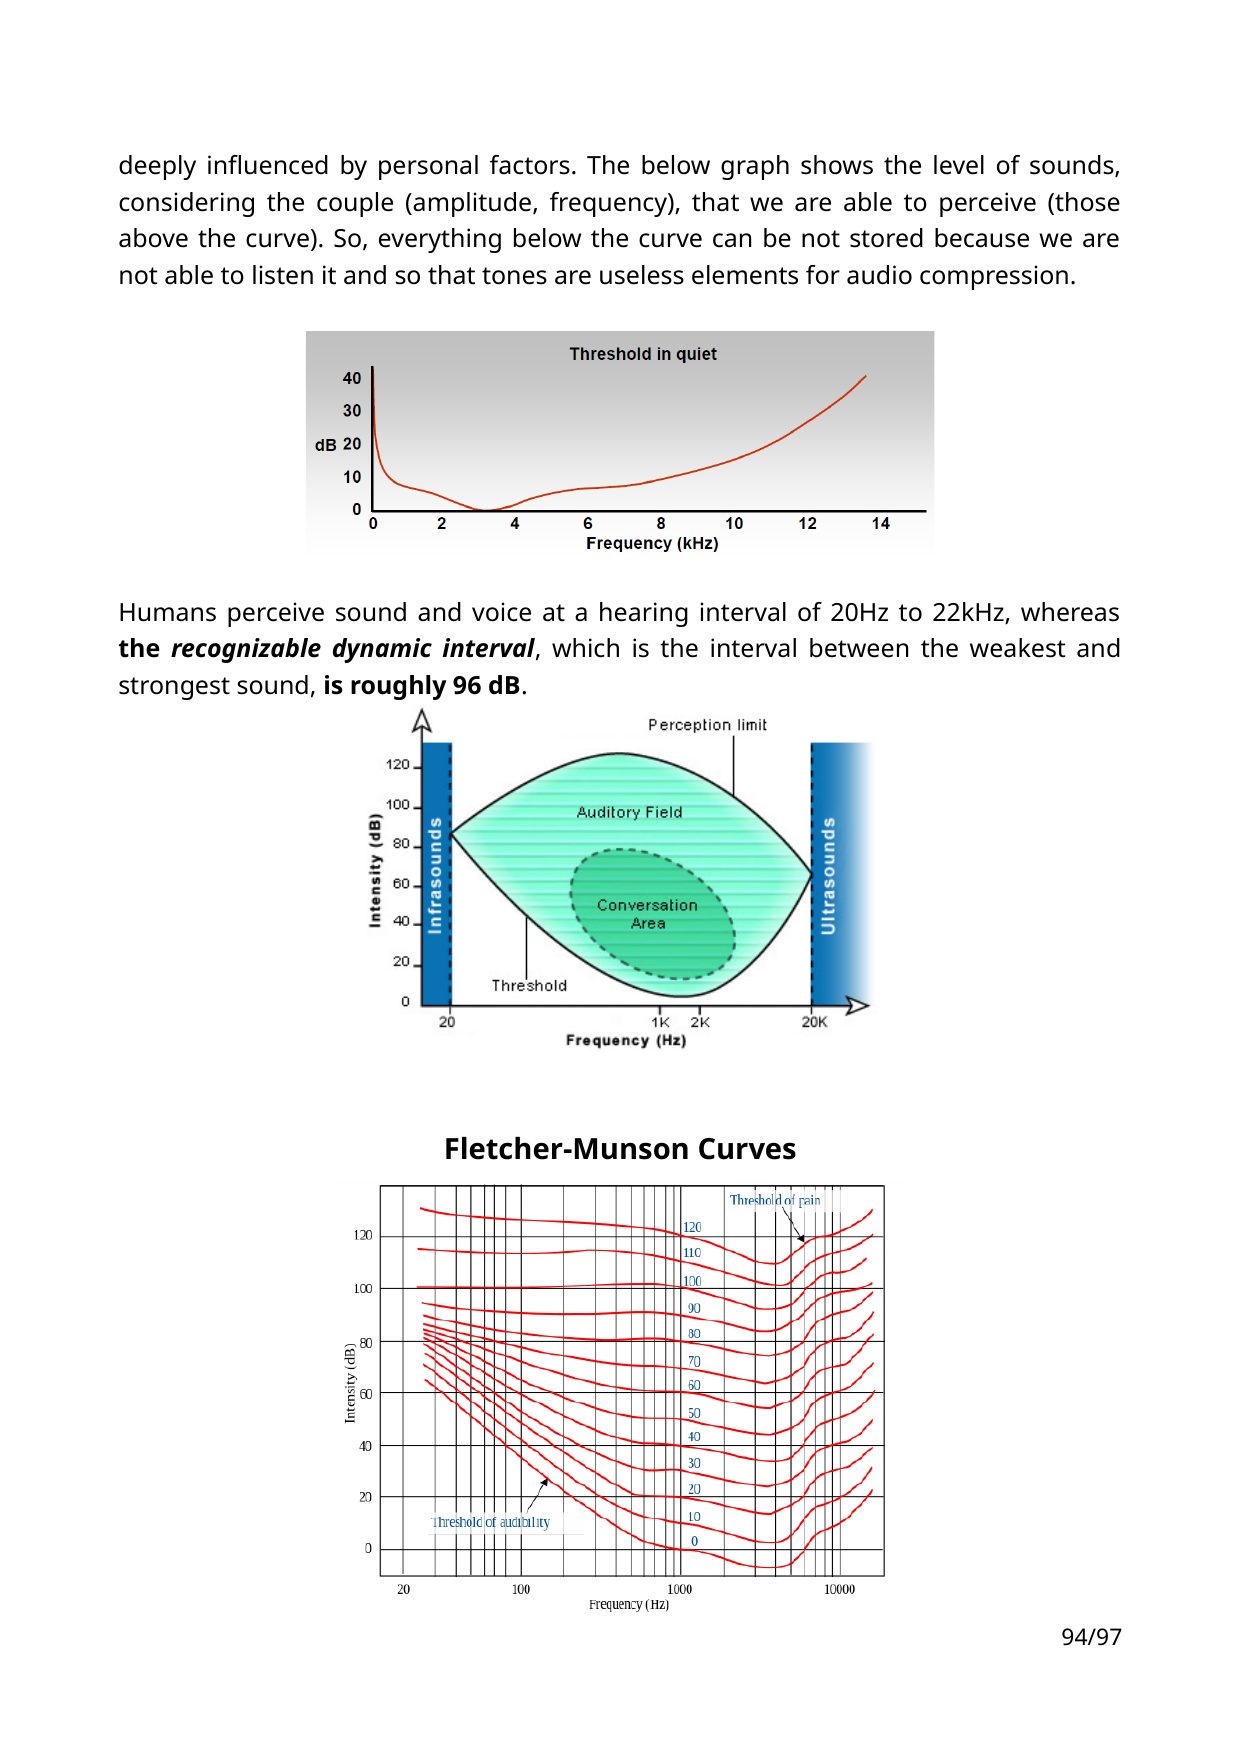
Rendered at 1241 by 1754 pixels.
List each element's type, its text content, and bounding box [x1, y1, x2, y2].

picture [331, 1181, 909, 1612]
text Humans perceive sound and voice at a hearing interval of 20Hz to 22kHz, whereas the recognizable dynamic interval, which is the interval between the weakest and strongest sound, is roughly 96 dB. [118, 594, 1122, 702]
picture [305, 331, 935, 556]
text Fletcher-Munson Curves [118, 1128, 1122, 1168]
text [118, 148, 1122, 292]
